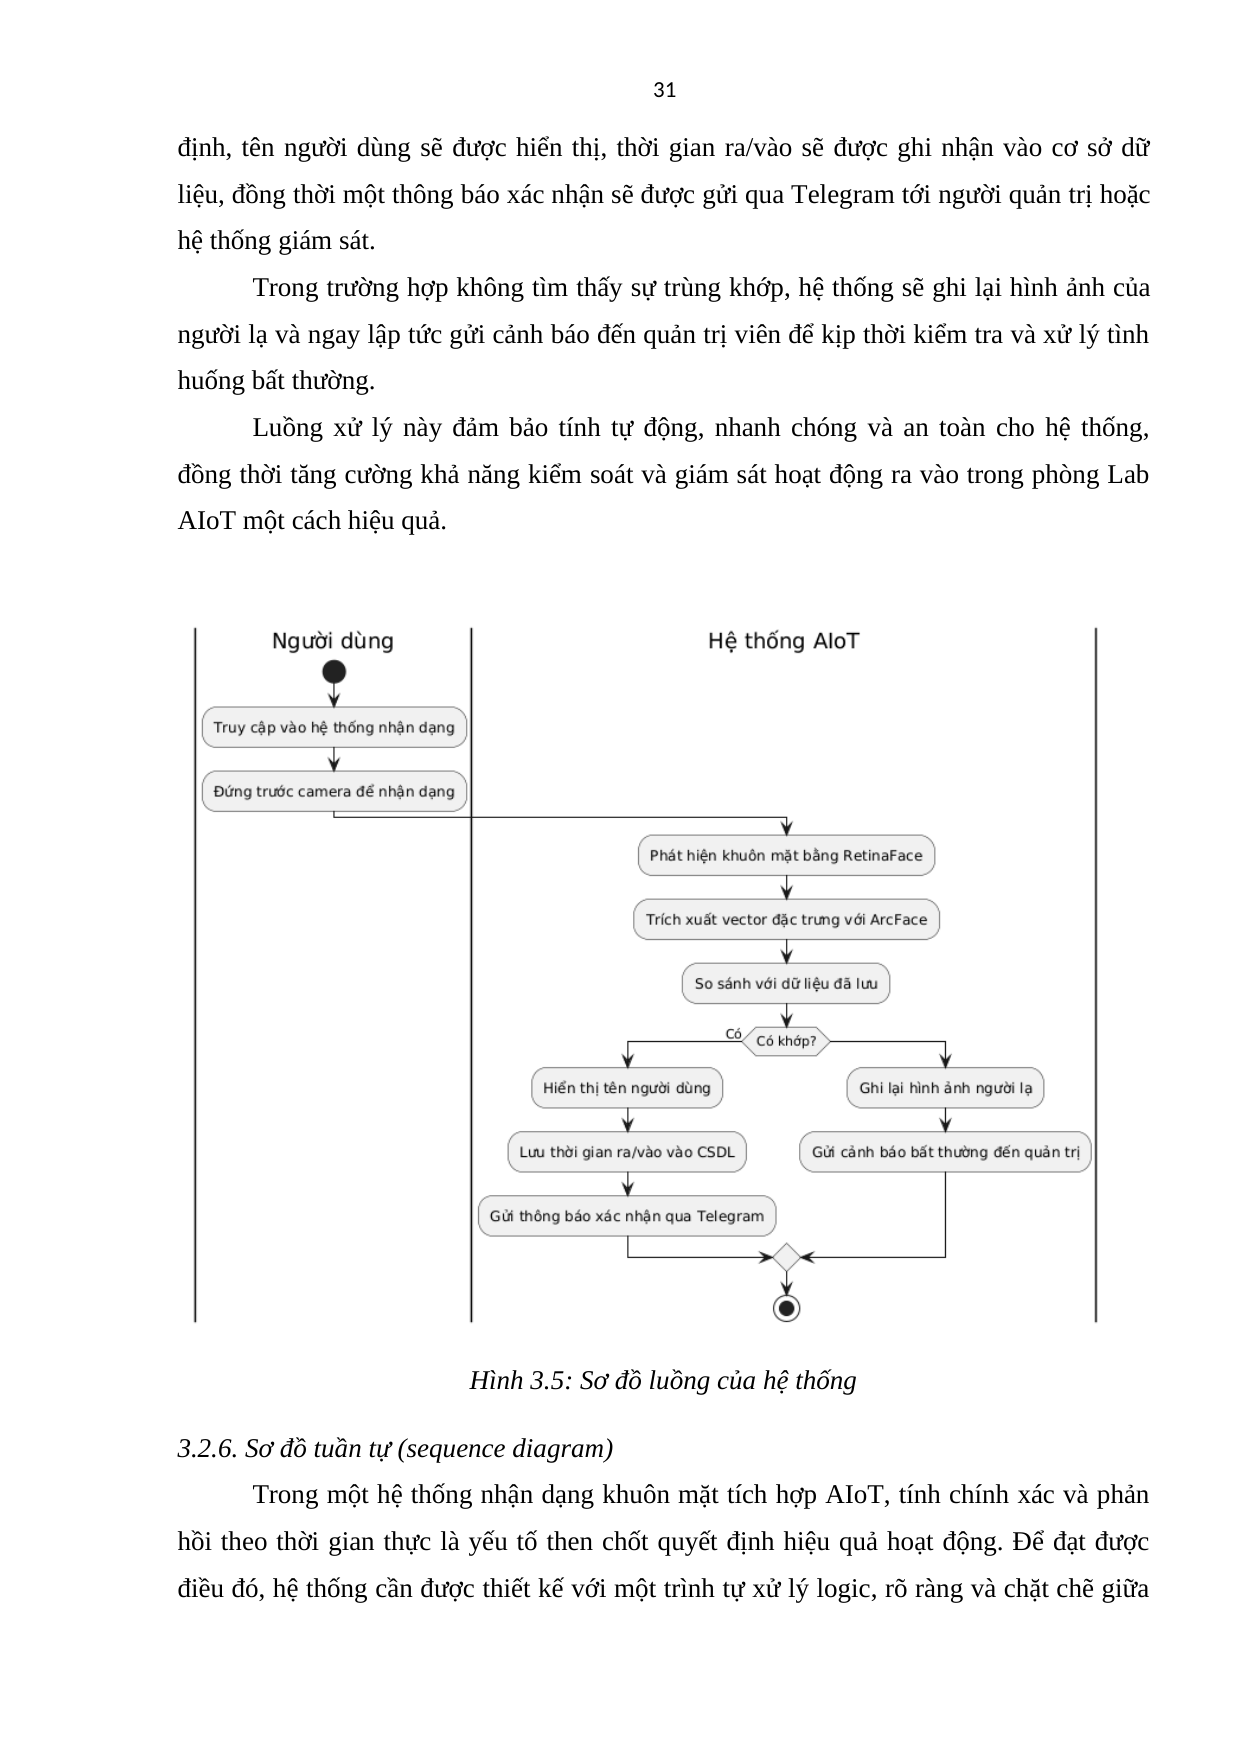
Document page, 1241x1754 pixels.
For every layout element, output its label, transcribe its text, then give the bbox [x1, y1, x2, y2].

text Luồng xử lý này đảm bảo tính tự động, nhanh chóng và an toàn cho hệ thống, đồng thời tăng cường khả năng kiểm soát và giám sát hoạt động ra vào trong phòng Lab AIoT một cách hiệu quả. [177, 411, 1152, 536]
text Hình 3.5: Sơ đồ luồng của hệ thống [177, 1364, 1152, 1396]
text Trong trường hợp không tìm thấy sự trùng khớp, hệ thống sẽ ghi lại hình ảnh của người lạ và ngay lập tức gửi cảnh báo đến quản trị viên để kịp thời kiểm tra và xử lý tình huống bất thường. [177, 271, 1152, 396]
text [177, 1479, 1152, 1603]
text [177, 131, 1152, 256]
picture [177, 614, 1118, 1334]
subtitle 3.2.6. Sơ đồ tuần tự (sequence diagram) [177, 1432, 1152, 1463]
